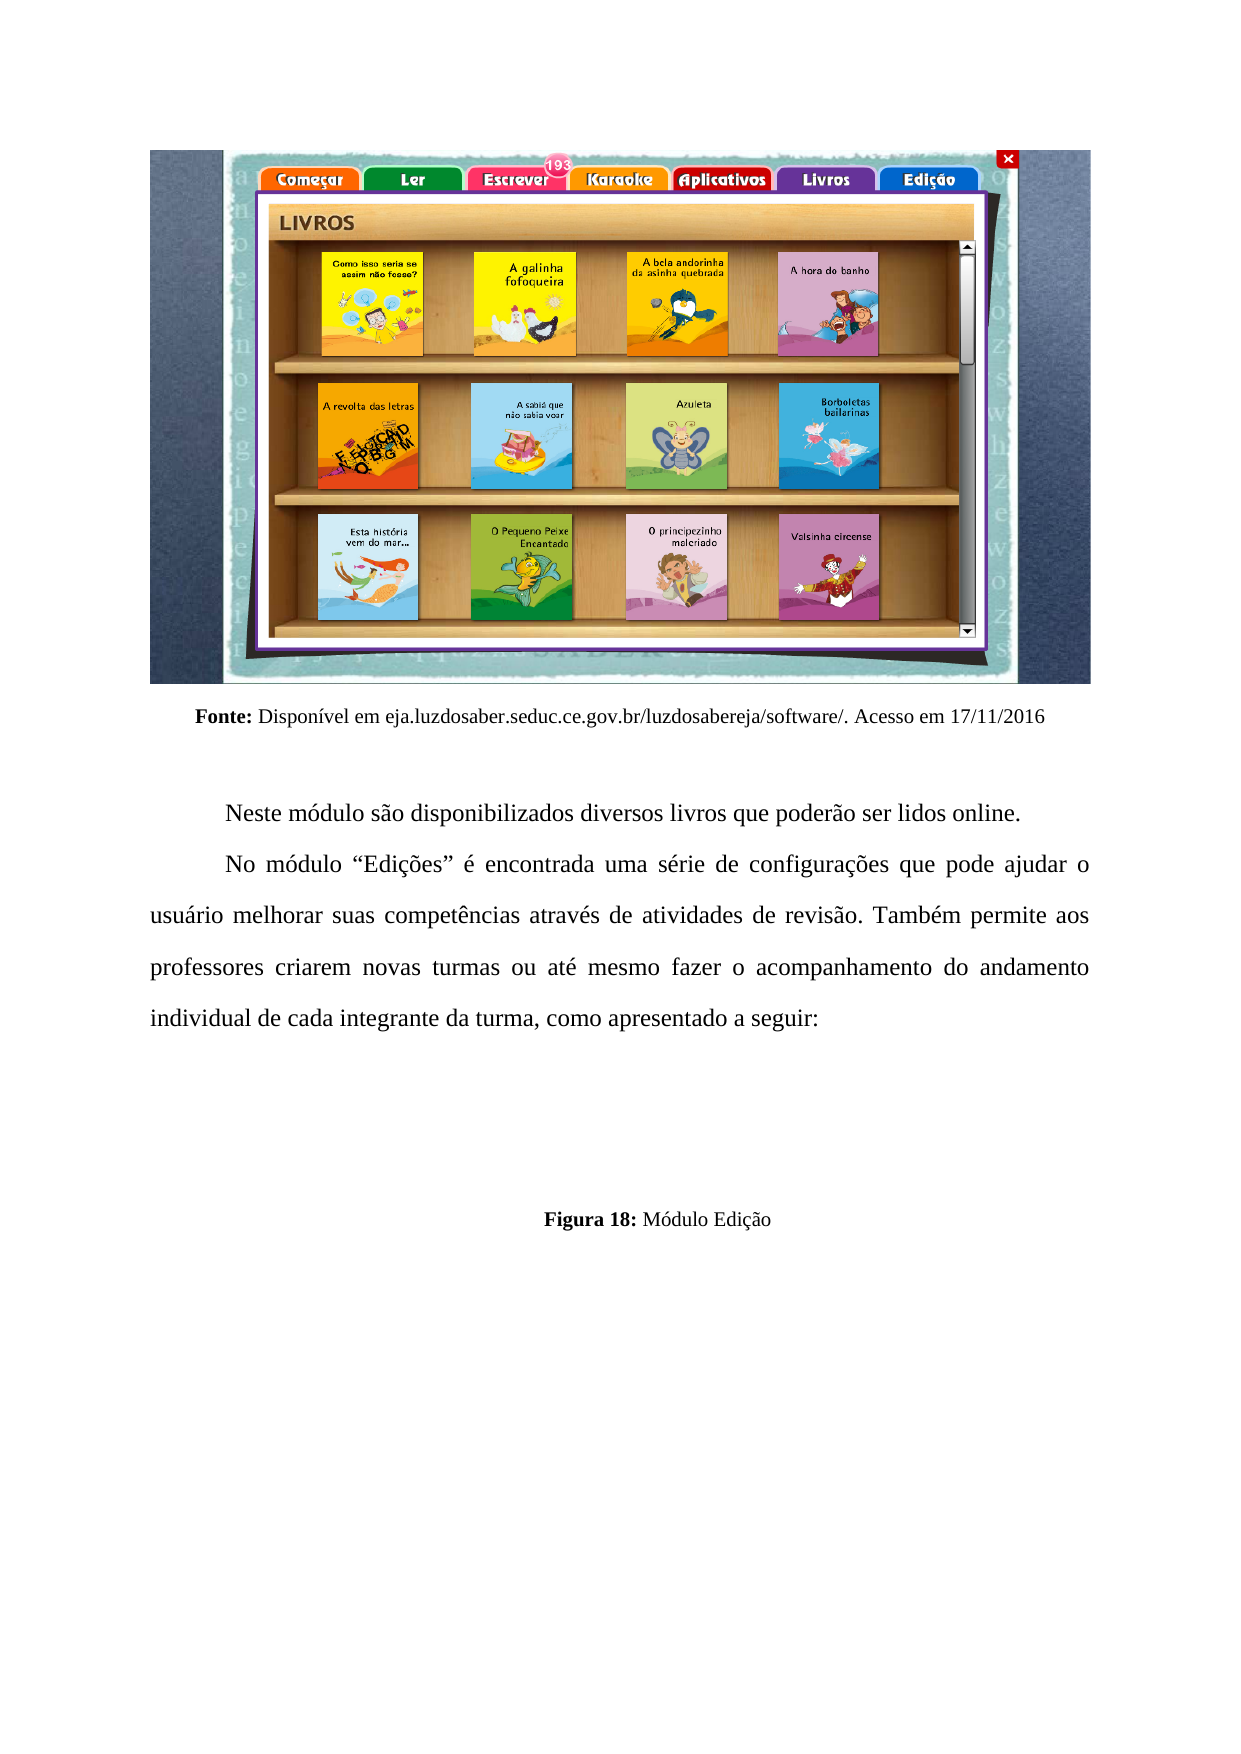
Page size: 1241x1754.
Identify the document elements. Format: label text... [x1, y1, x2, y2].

text Fonte: Disponível em eja.luzdosaber.seduc.ce.gov.br/luzdosabereja/software/. Acesso em 17/11/2016 [150, 704, 1090, 728]
text Neste módulo são disponibilizados diversos livros que poderão ser lidos online. [150, 798, 1090, 827]
text No módulo “Edições” é encontrada uma série de configurações que pode ajudar o usuário melhorar suas competências através de atividades de revisão. Também permite aos professores criarem novas turmas ou até mesmo fazer o acompanhamento do andamento individual de cada integrante da turma, como apresentado a seguir: [150, 849, 1090, 1031]
picture [150, 150, 1091, 684]
text Figura 18: Módulo Edição [150, 1207, 1090, 1231]
